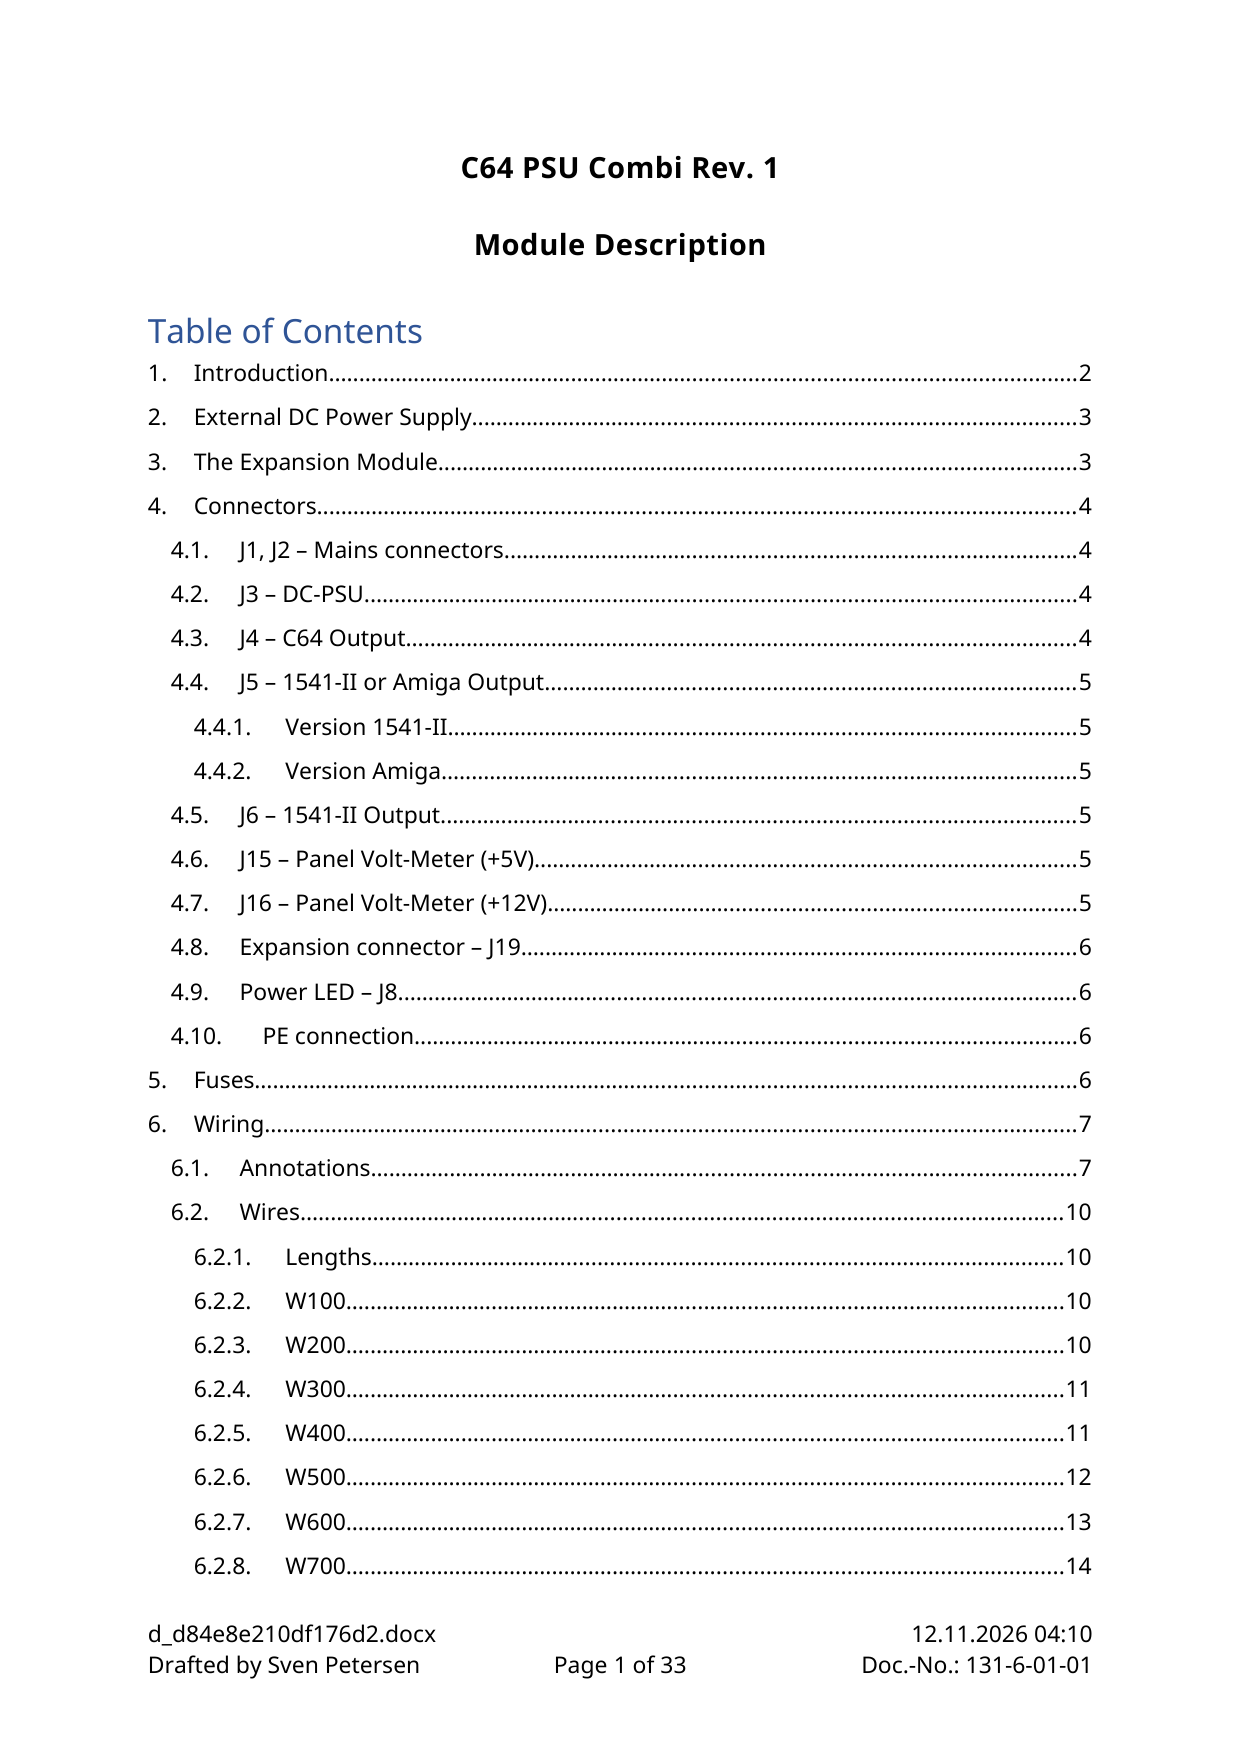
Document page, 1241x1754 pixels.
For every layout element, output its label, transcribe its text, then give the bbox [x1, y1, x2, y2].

text Module Description [148, 224, 1093, 263]
text C64 PSU Combi Rev. 1 [148, 148, 1093, 187]
